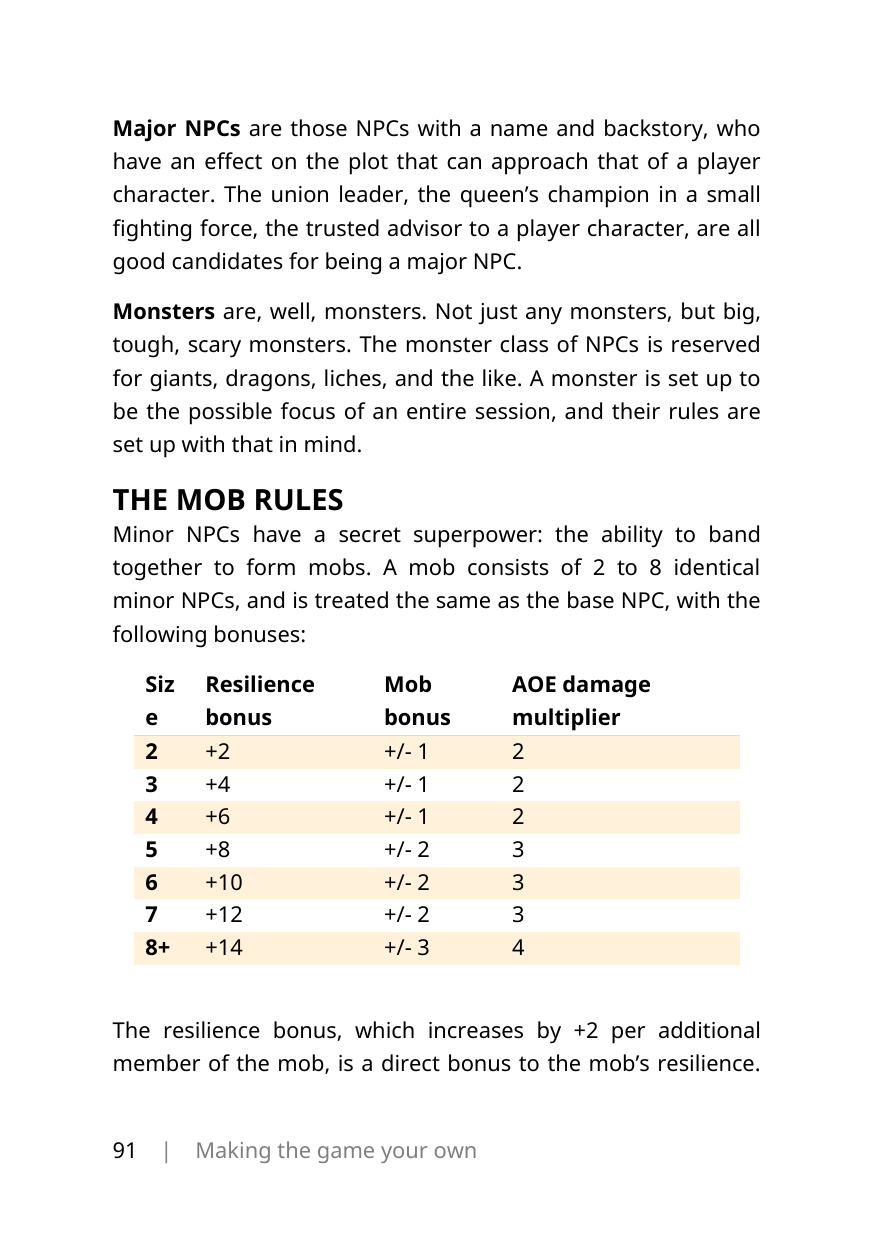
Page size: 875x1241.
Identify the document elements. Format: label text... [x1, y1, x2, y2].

table_cell 4 [134, 801, 194, 834]
table_cell 3 [501, 834, 740, 867]
table_cell 8+ [134, 932, 194, 965]
table_cell +/- 1 [373, 736, 501, 769]
table_cell +6 [194, 801, 373, 834]
table_cell 7 [134, 900, 194, 932]
table_cell 2 [501, 801, 740, 834]
table_header AOE damage multiplier [501, 669, 740, 735]
table_cell +14 [194, 932, 373, 965]
table_cell 2 [501, 769, 740, 801]
table_cell +12 [194, 900, 373, 932]
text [112, 1015, 762, 1078]
table_cell 3 [501, 867, 740, 899]
text Minor NPCs have a secret superpower: the ability to band together to form mobs. A mob consists of 2 to 8 identical minor NPCs, and is treated the same as the base NPC, with the following bonuses: [112, 519, 762, 649]
table_cell 3 [134, 769, 194, 801]
table_cell +/- 2 [373, 900, 501, 932]
table_cell +/- 2 [373, 834, 501, 867]
table_cell +/- 3 [373, 932, 501, 965]
table_cell +10 [194, 867, 373, 899]
table_header Resilience bonus [194, 669, 373, 735]
text Monsters are, well, monsters. Not just any monsters, but big, tough, scary monsters. The monster class of NPCs is reserved for giants, dragons, liches, and the like. A monster is set up to be the possible focus of an entire session, and their rules are set up with that in mind. [112, 296, 762, 459]
table_cell 3 [501, 900, 740, 932]
table_header Size [134, 669, 194, 735]
table_cell 4 [501, 932, 740, 965]
table_cell +4 [194, 769, 373, 801]
table_cell +8 [194, 834, 373, 867]
text Major NPCs are those NPCs with a name and backstory, who have an effect on the plot that can approach that of a player character. The union leader, the queen’s champion in a small fighting force, the trusted advisor to a player character, are all good candidates for being a major NPC. [112, 112, 762, 276]
table_cell +/- 1 [373, 769, 501, 801]
subtitle The mob rules [112, 479, 762, 519]
table_cell 2 [134, 736, 194, 769]
table_cell 5 [134, 834, 194, 867]
table_cell +2 [194, 736, 373, 769]
table_cell +/- 2 [373, 867, 501, 899]
table_cell 6 [134, 867, 194, 899]
table_cell +/- 1 [373, 801, 501, 834]
table_header Mob bonus [373, 669, 501, 735]
table_cell 2 [501, 736, 740, 769]
